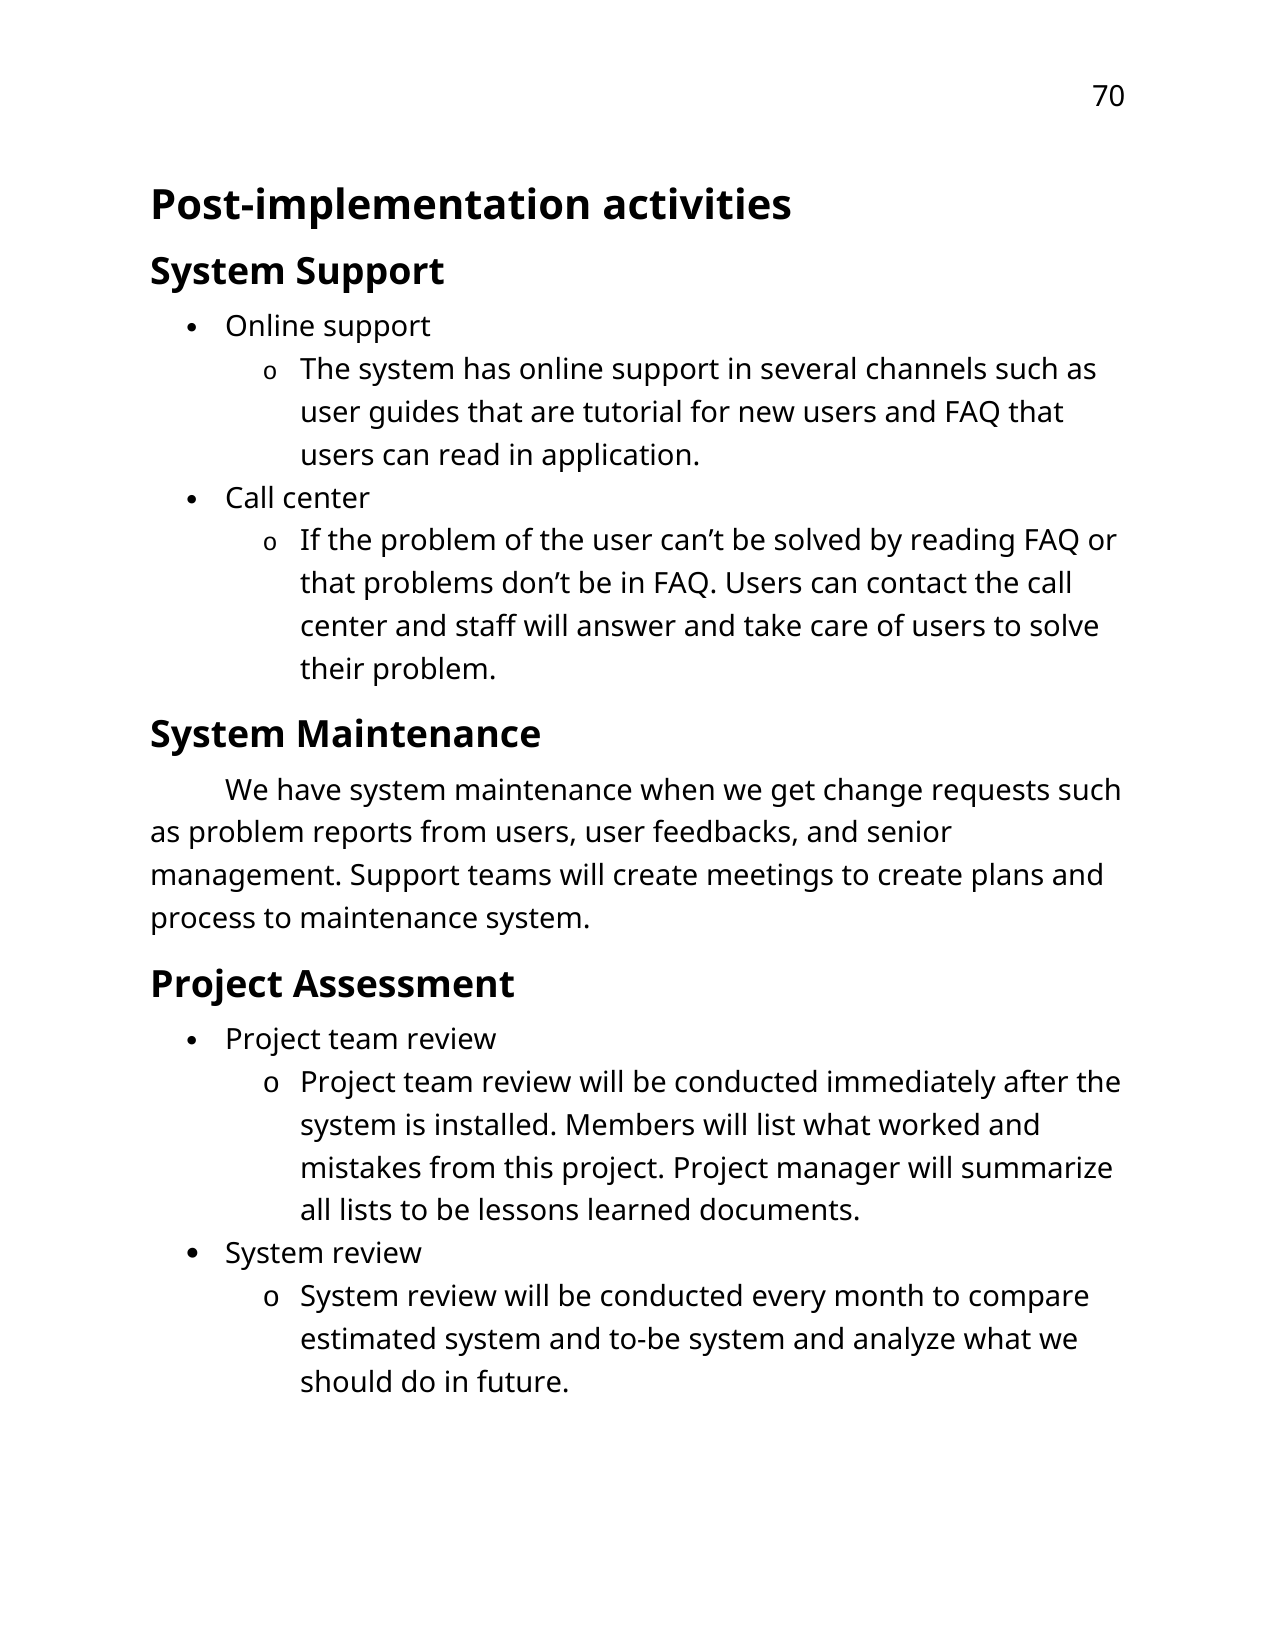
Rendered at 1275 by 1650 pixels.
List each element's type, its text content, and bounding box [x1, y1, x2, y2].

text We have system maintenance when we get change requests such as problem reports from users, user feedbacks, and senior management. Support teams will create meetings to create plans and process to maintenance system. [150, 769, 1125, 937]
list If the problem of the user can’t be solved by reading FAQ or that problems don’t be in FAQ. Users can contact the call center and staff will answer and take care of users to solve their problem. [262, 520, 1125, 688]
list Project team review will be conducted immediately after the system is installed. Members will list what worked and mistakes from this project. Project manager will summarize all lists to be lessons learned documents. [262, 1061, 1125, 1229]
list Call center [187, 477, 1125, 517]
list Online support [187, 306, 1125, 345]
list System review will be conducted every month to compare estimated system and to-be system and analyze what we should do in future. [262, 1275, 1125, 1401]
list System review [187, 1232, 1125, 1272]
list The system has online support in several channels such as user guides that are tutorial for new users and FAQ that users can read in application. [262, 348, 1125, 474]
subtitle System Maintenance [150, 708, 1125, 759]
subtitle System Support [150, 244, 1125, 295]
subtitle Post-implementation activities [150, 175, 1125, 232]
list Project team review [187, 1018, 1125, 1058]
subtitle Project Assessment [150, 957, 1125, 1008]
